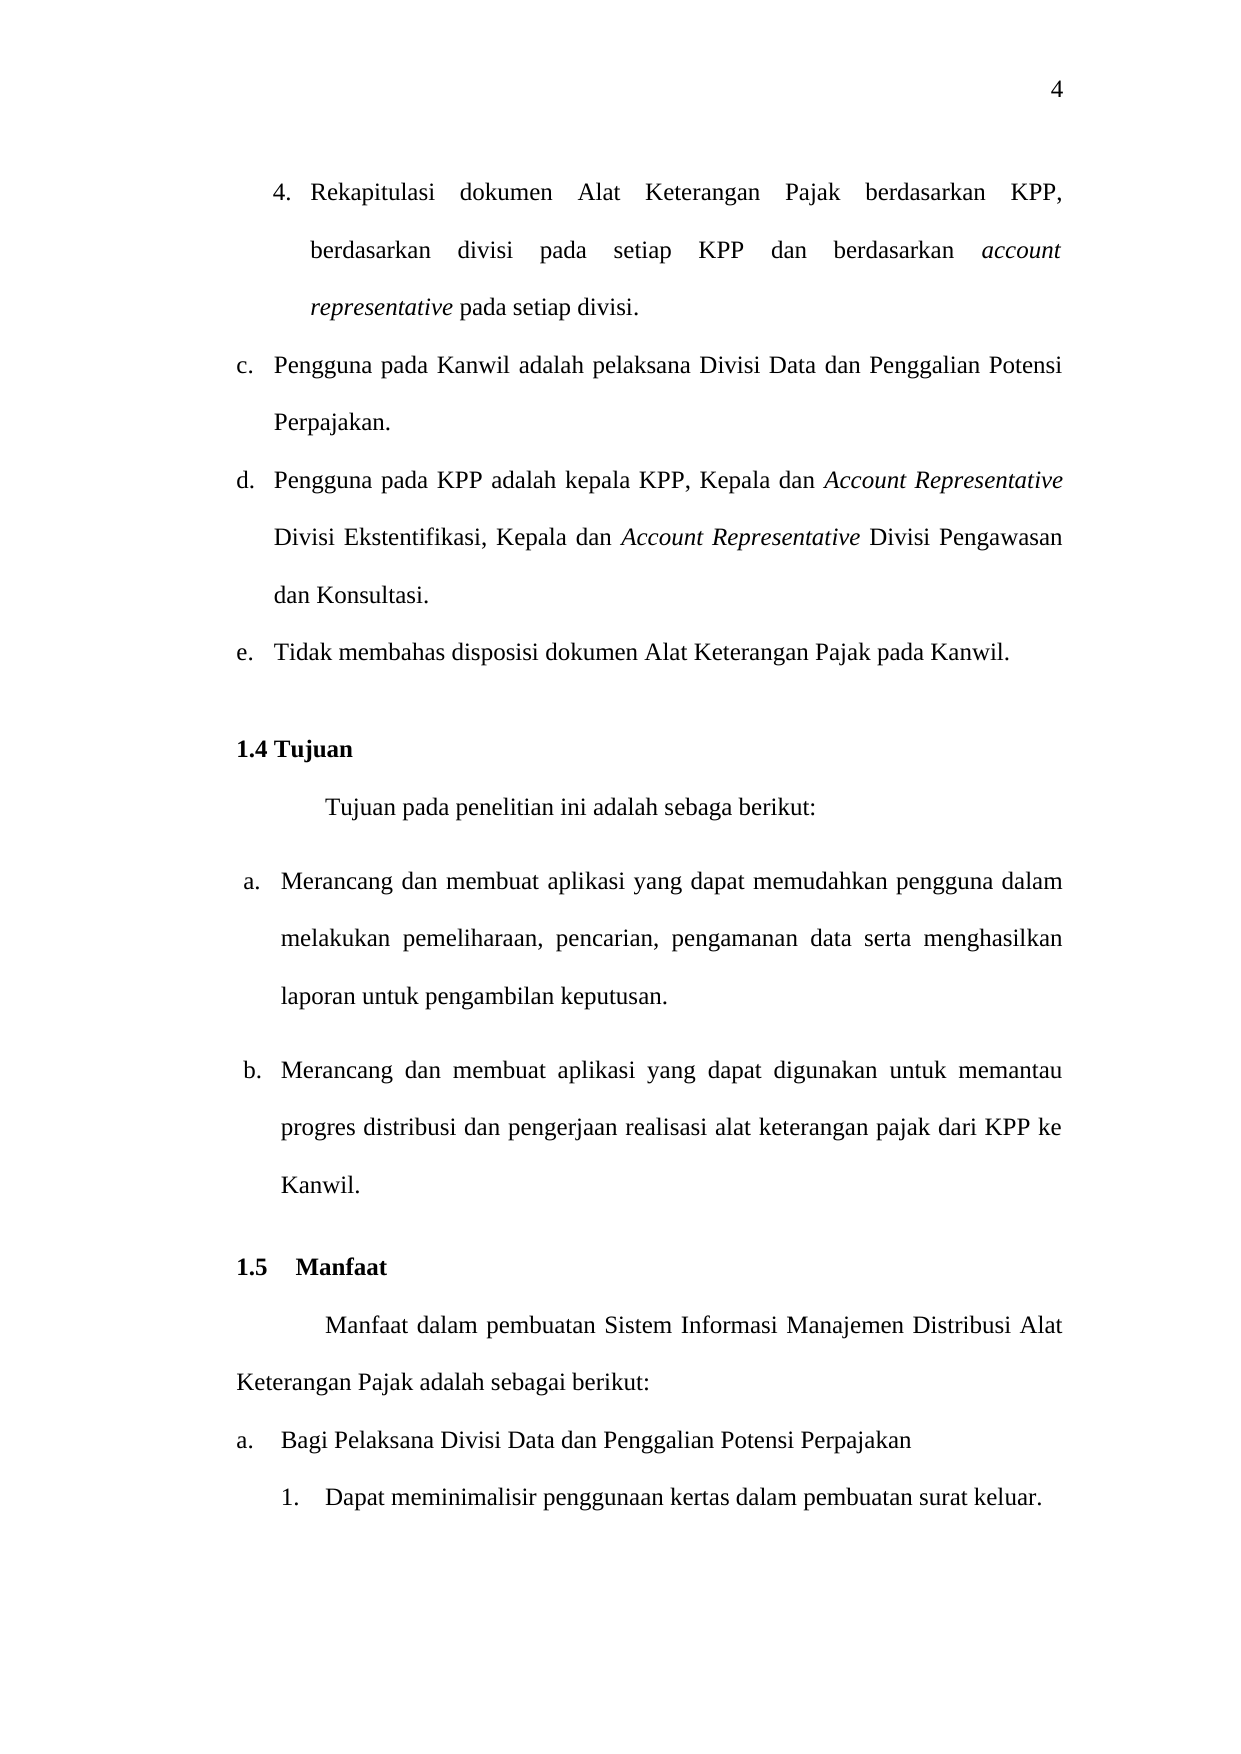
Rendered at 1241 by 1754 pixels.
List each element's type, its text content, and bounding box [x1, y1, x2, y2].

text Manfaat dalam pembuatan Sistem Informasi Manajemen Distribusi Alat Keterangan Pajak adalah sebagai berikut: [236, 1310, 1063, 1396]
list Pengguna pada KPP adalah kepala KPP, Kepala dan Account Representative Divisi Ekstentifikasi, Kepala dan Account Representative Divisi Pengawasan dan Konsultasi. [236, 465, 1063, 608]
text Tujuan pada penelitian ini adalah sebaga berikut: [236, 792, 1063, 820]
subtitle Tujuan [236, 734, 1063, 763]
list Pengguna pada Kanwil adalah pelaksana Divisi Data dan Penggalian Potensi Perpajakan. [236, 350, 1063, 436]
list Merancang dan membuat aplikasi yang dapat memudahkan pengguna dalam melakukan pemeliharaan, pencarian, pengamanan data serta menghasilkan laporan untuk pengambilan keputusan. [243, 866, 1063, 1009]
list Rekapitulasi dokumen Alat Keterangan Pajak berdasarkan KPP, berdasarkan divisi pada setiap KPP dan berdasarkan account representative pada setiap divisi. [273, 177, 1063, 321]
list Dapat meminimalisir penggunaan kertas dalam pembuatan surat keluar. [281, 1482, 1063, 1511]
subtitle Manfaat [236, 1252, 1063, 1281]
list Merancang dan membuat aplikasi yang dapat digunakan untuk memantau progres distribusi dan pengerjaan realisasi alat keterangan pajak dari KPP ke Kanwil. [243, 1055, 1063, 1199]
list Tidak membahas disposisi dokumen Alat Keterangan Pajak pada Kanwil. [236, 637, 1063, 666]
list Bagi Pelaksana Divisi Data dan Penggalian Potensi Perpajakan [236, 1425, 1063, 1454]
